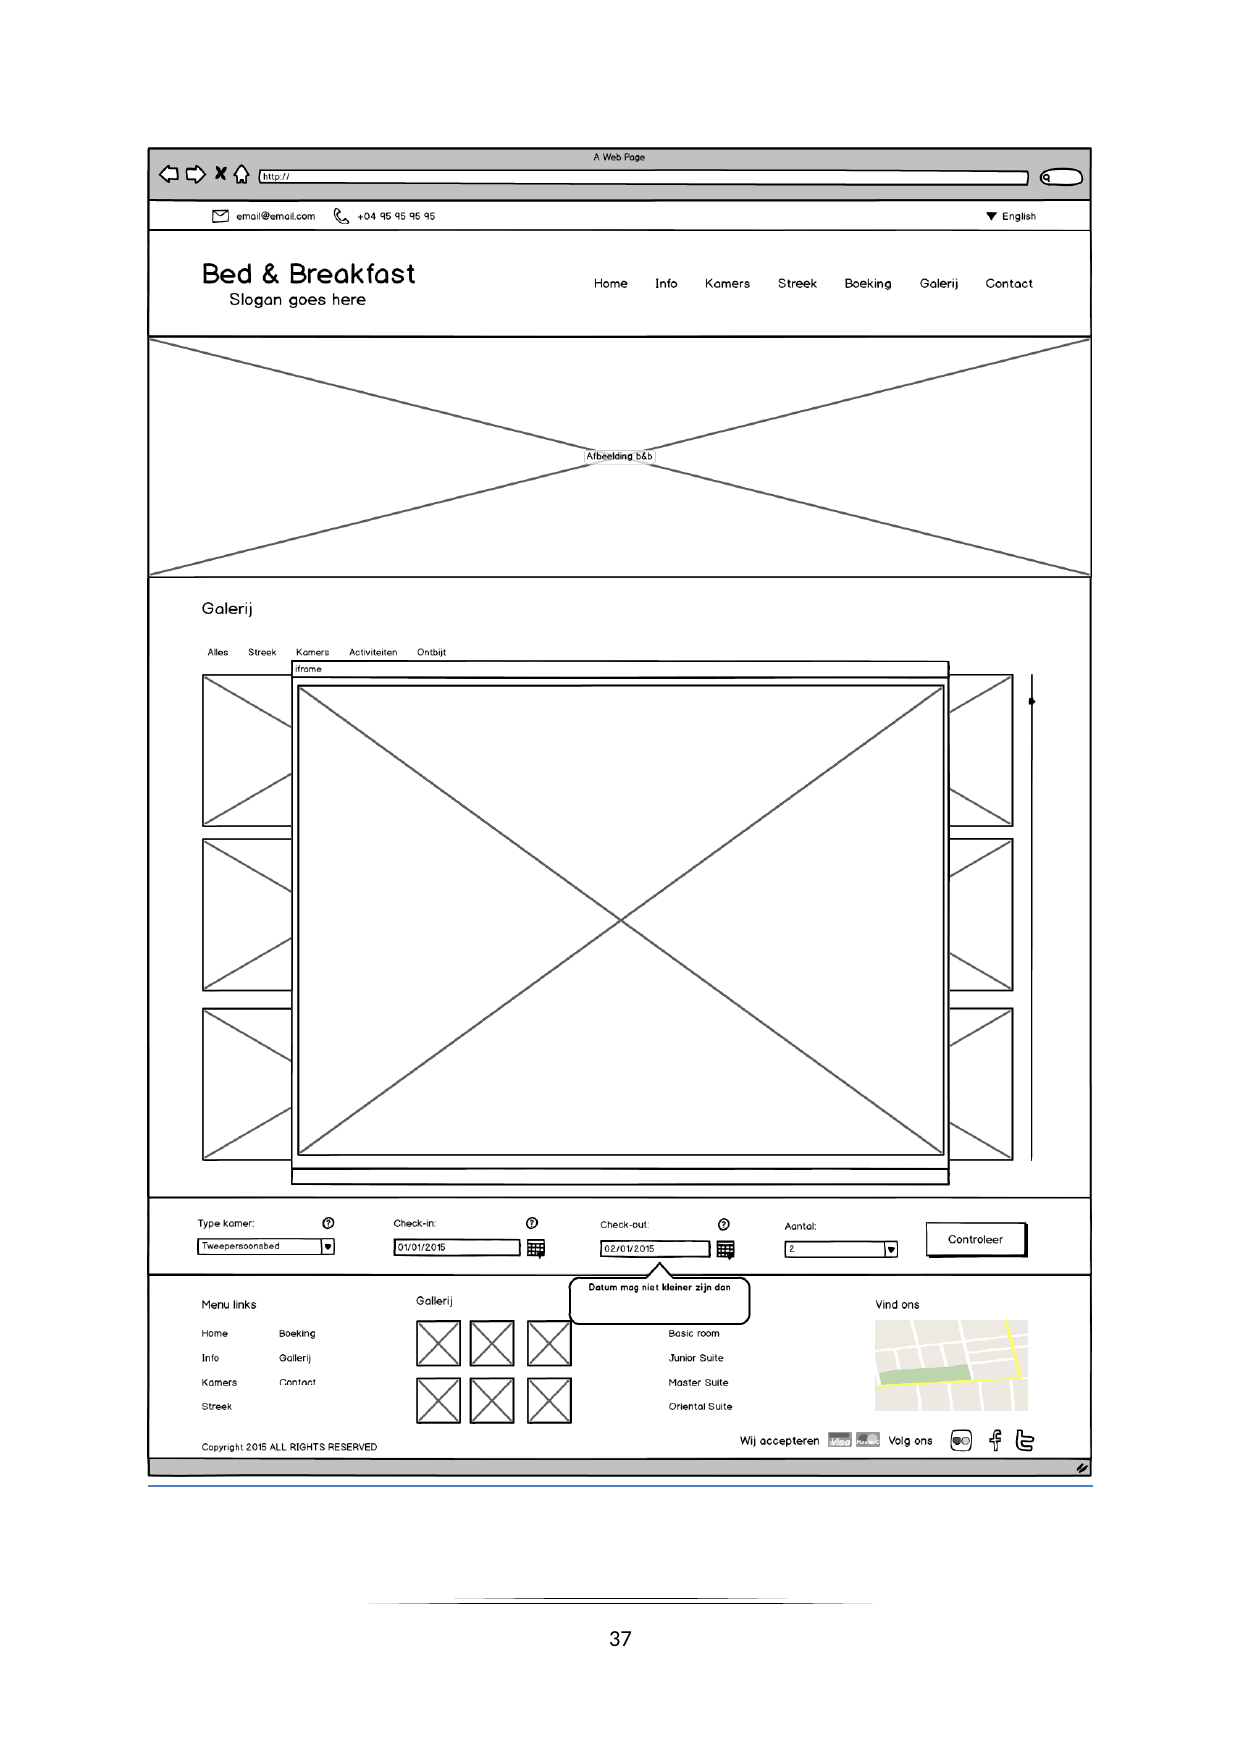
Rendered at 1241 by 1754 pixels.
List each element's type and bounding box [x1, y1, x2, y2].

picture [147, 147, 1092, 1477]
